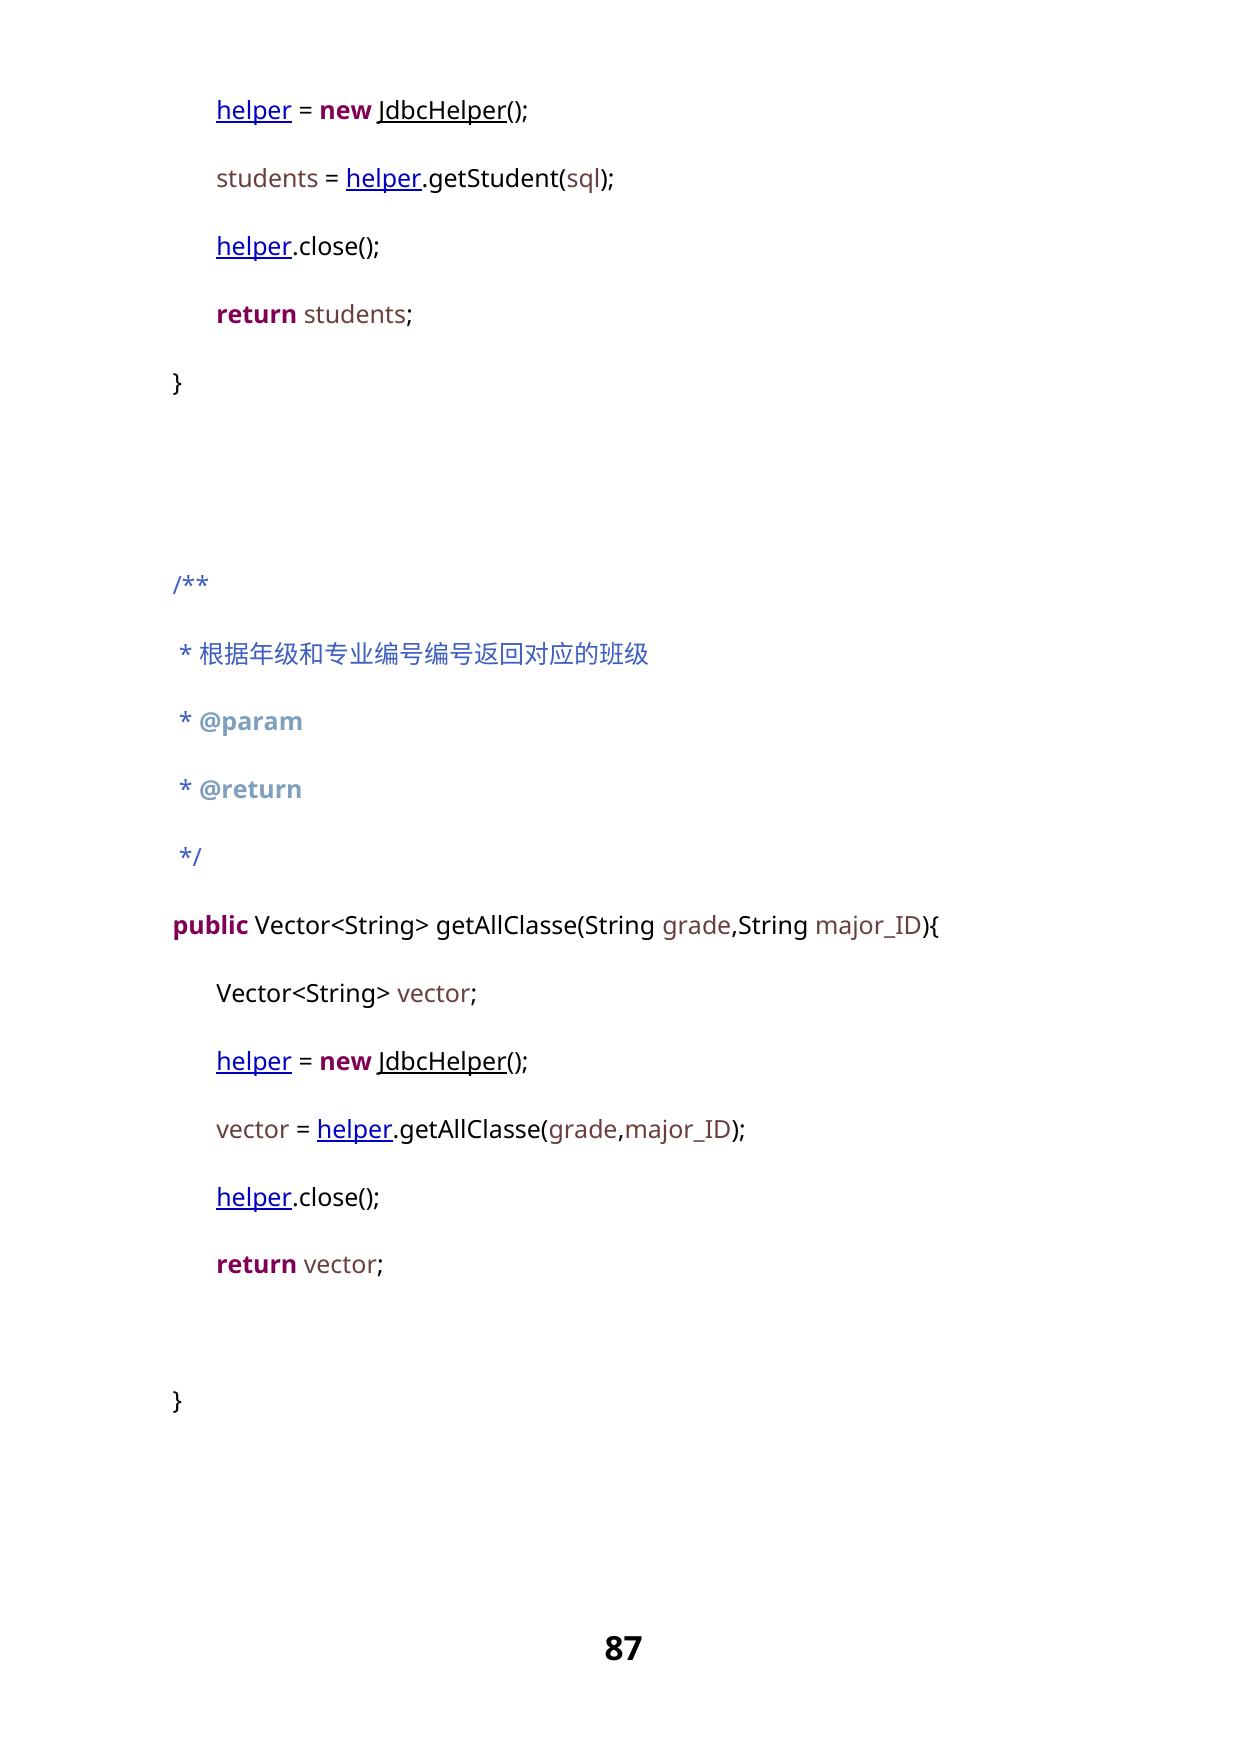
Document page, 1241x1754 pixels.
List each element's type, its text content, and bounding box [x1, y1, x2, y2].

text public Vector<String> getAllClasse(String grade,String major_ID){ [128, 891, 1118, 959]
text } [128, 347, 1118, 415]
text * 根据年级和专业编号编号返回对应的班级 [128, 619, 1118, 687]
text /** [128, 551, 1118, 619]
text vector = helper.getAllClasse(grade,major_ID); [128, 1094, 1118, 1162]
text Vector<String> vector; [128, 959, 1118, 1027]
text * @return [128, 755, 1118, 823]
text * @param [128, 687, 1118, 755]
text } [128, 1366, 1118, 1434]
text return vector; [128, 1230, 1118, 1298]
text helper = new JdbcHelper(); [128, 1027, 1118, 1094]
text helper.close(); [128, 1162, 1118, 1230]
text return students; [128, 279, 1118, 347]
text helper.close(); [128, 212, 1118, 279]
text helper = new JdbcHelper(); [128, 76, 1118, 144]
text students = helper.getStudent(sql); [128, 144, 1118, 212]
text */ [128, 823, 1118, 891]
